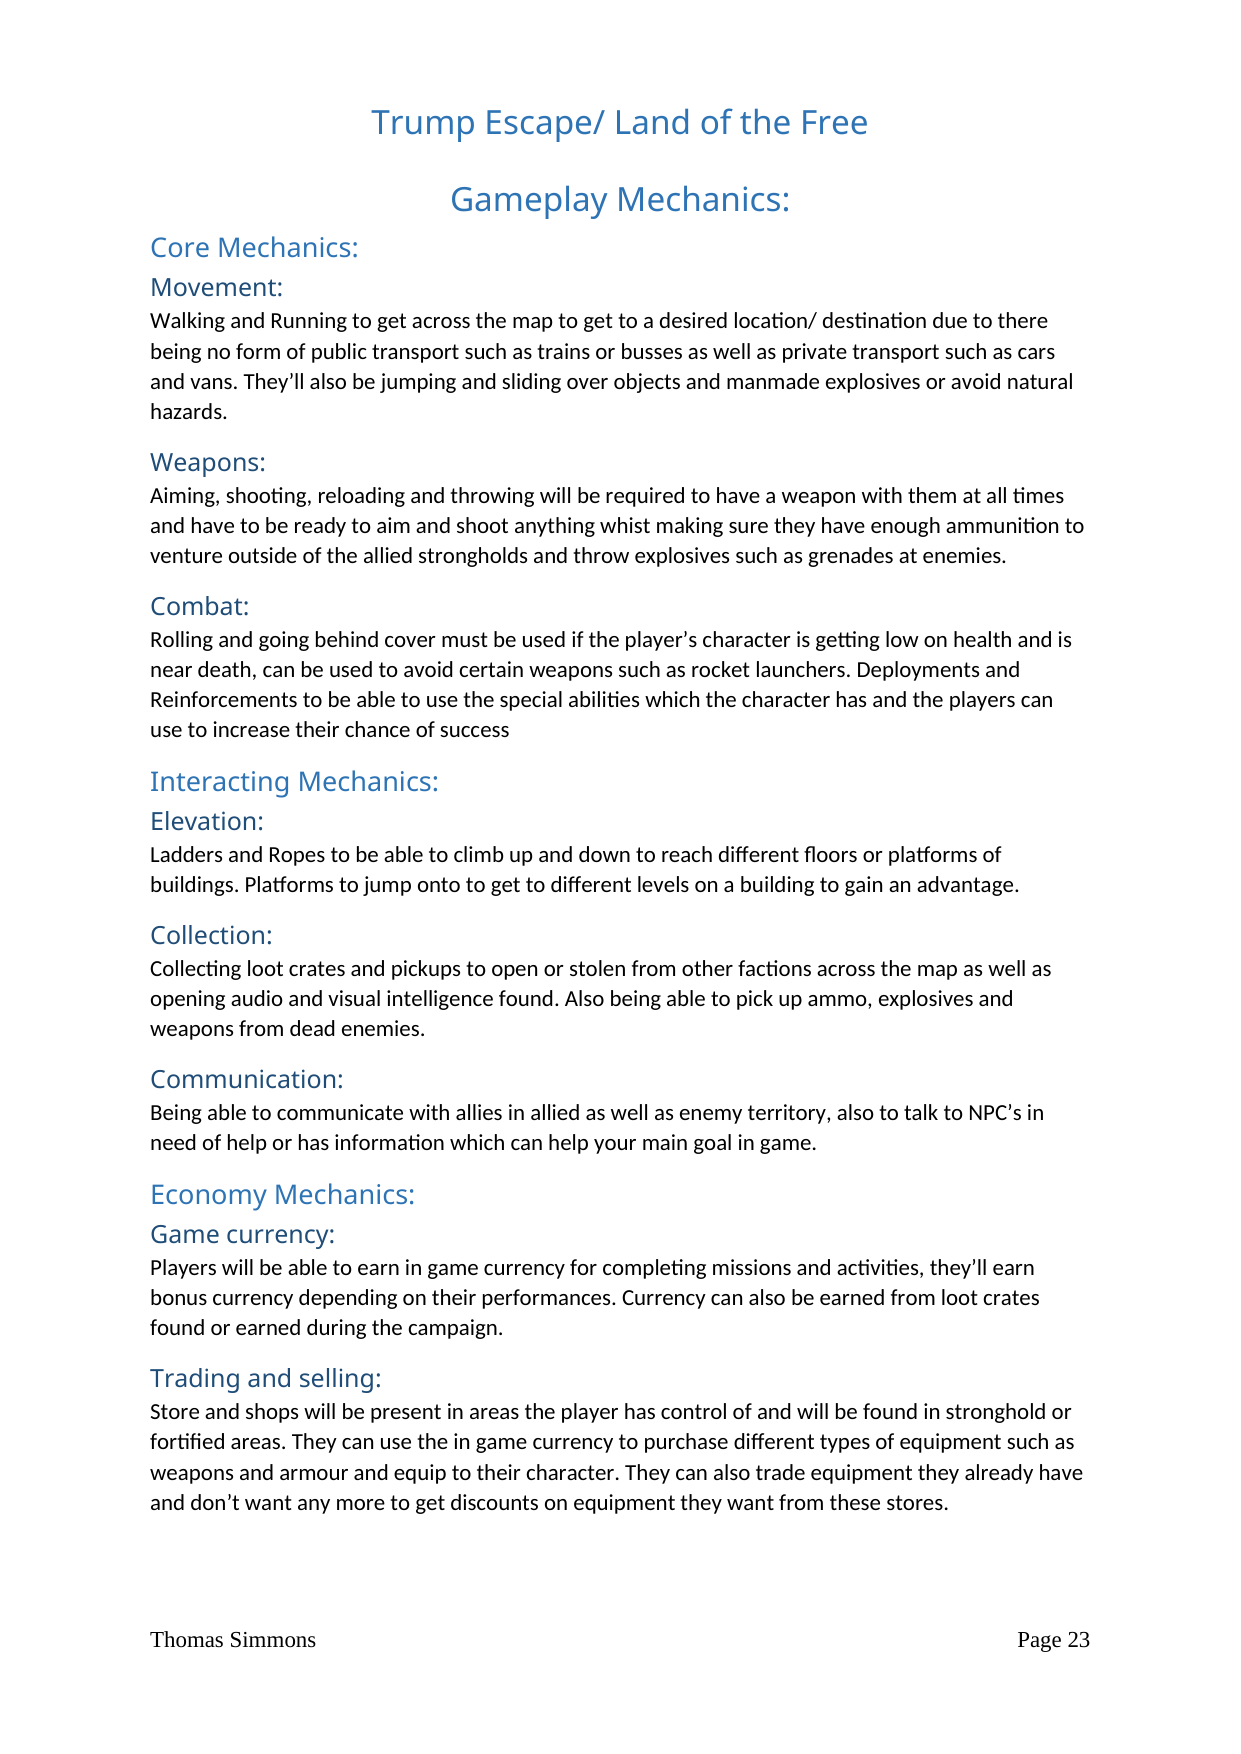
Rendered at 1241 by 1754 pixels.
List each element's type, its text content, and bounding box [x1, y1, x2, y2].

subtitle Trading and selling: [150, 1360, 1090, 1394]
subtitle Communication: [150, 1061, 1090, 1096]
subtitle Interacting Mechanics: [150, 762, 1090, 799]
subtitle Collection: [150, 917, 1090, 951]
text Players will be able to earn in game currency for completing missions and activities, they’ll earn bonus currency depending on their performances. Currency can also be earned from loot crates found or earned during the campaign. [150, 1253, 1090, 1342]
text Collecting loot crates and pickups to open or stolen from other factions across the map as well as opening audio and visual intelligence found. Also being able to pick up ammo, explosives and weapons from dead enemies. [150, 954, 1090, 1043]
subtitle Elevation: [150, 803, 1090, 838]
subtitle Weapons: [150, 444, 1090, 478]
subtitle Economy Mechanics: [150, 1175, 1090, 1212]
subtitle Gameplay Mechanics: [150, 176, 1090, 221]
subtitle Core Mechanics: [150, 229, 1090, 266]
subtitle Movement: [150, 270, 1090, 304]
subtitle Combat: [150, 588, 1090, 622]
text Store and shops will be present in areas the player has control of and will be found in stronghold or fortified areas. They can use the in game currency to purchase different types of equipment such as weapons and armour and equip to their character. They can also trade equipment they already have and don’t want any more to get discounts on equipment they want from these stores. [150, 1397, 1090, 1516]
subtitle Game currency: [150, 1216, 1090, 1250]
text Being able to communicate with allies in allied as well as enemy territory, also to talk to NPC’s in need of help or has information which can help your main goal in game. [150, 1098, 1090, 1156]
text Walking and Running to get across the map to get to a desired location/ destination due to there being no form of public transport such as trains or busses as well as private transport such as cars and vans. They’ll also be jumping and sliding over objects and manmade explosives or avoid natural hazards. [150, 307, 1090, 425]
text Ladders and Ropes to be able to climb up and down to reach different floors or platforms of buildings. Platforms to jump onto to get to different levels on a building to gain an advantage. [150, 840, 1090, 898]
text Aiming, shooting, reloading and throwing will be required to have a weapon with them at all times and have to be ready to aim and shoot anything whist making sure they have enough ammunition to venture outside of the allied strongholds and throw explosives such as grenades at enemies. [150, 481, 1090, 569]
text Rolling and going behind cover must be used if the player’s character is getting low on health and is near death, can be used to avoid certain weapons such as rocket launchers. Deployments and Reinforcements to be able to use the special abilities which the character has and the players can use to increase their chance of success [150, 625, 1090, 744]
